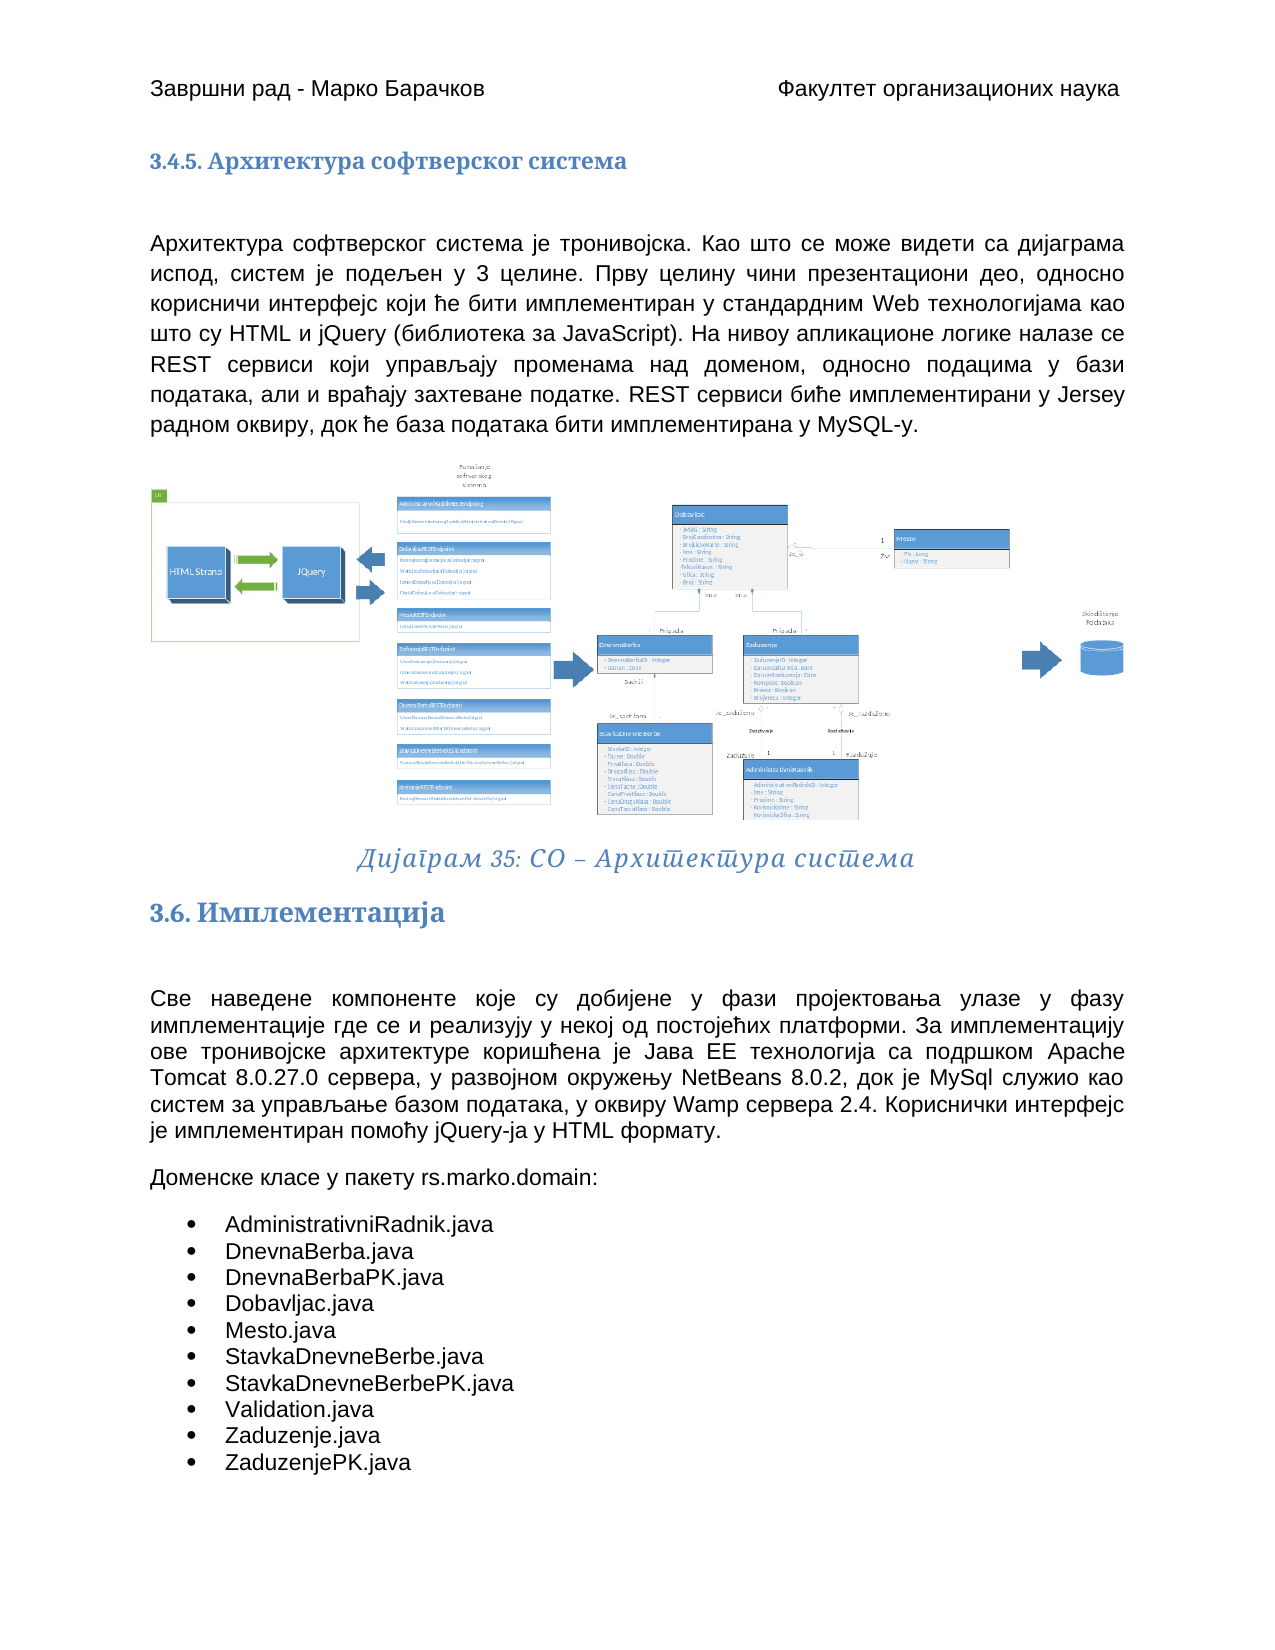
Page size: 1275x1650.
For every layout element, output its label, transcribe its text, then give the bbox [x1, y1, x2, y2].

list StavkaDnevneBerbe.java [187, 1343, 1125, 1369]
text Све наведене компоненте које су добијене у фази пројектовања улазе у фазу имплементације где се и реализују у некој од постојећих платформи. За имплементацију ове тронивојске архитектуре коришћена је Јава ЕЕ технологија са подршком Apache Tomcat 8.0.27.0 сервера, у развојном окружењу NetBeans 8.0.2, док је MySql служио као систем за управљање базом података, у оквиру Wamp сервера 2.4. Кориснички интерфејс је имплементиран помоћу jQuery-ja у HTML формату. [150, 985, 1125, 1143]
subtitle 3.4.5. Архитектура софтверског система [150, 148, 1125, 175]
list AdministrativniRadnik.java [187, 1211, 1125, 1238]
list Mesto.java [187, 1317, 1125, 1343]
list Zaduzenje.java [187, 1422, 1125, 1448]
subtitle 3.6. Имплементација [150, 898, 1125, 929]
subtitle Дијаграм 35: СО – Архитектура система [150, 844, 1125, 873]
text Доменске класе у пакету rs.marko.domain: [150, 1164, 1125, 1191]
list DnevnaBerbaPK.java [187, 1264, 1125, 1290]
list Dobavljac.java [187, 1290, 1125, 1317]
list Validation.java [187, 1396, 1125, 1422]
list DnevnaBerba.java [187, 1238, 1125, 1264]
list StavkaDnevneBerbePK.java [187, 1369, 1125, 1396]
list ZaduzenjePK.java [187, 1448, 1125, 1475]
text Архитектура софтверског система је тронивојска. Као што се може видети са дијаграма испод, систем је подељен у 3 целине. Прву целину чини презентациони део, односно корисничи интерфејс који ће бити имплементиран у стандардним Web технологијама као што су HTML и jQuery (библиотека за JavaScript). На нивоу апликационе логике налазе се REST сервиси који управљају променама над доменом, односно подацима у бази података, али и враћају захтеване податке. REST сервиси биће имплементирани у Jersey радном оквиру, док ће база података бити имплементирана у MySQL-у. [150, 230, 1125, 437]
